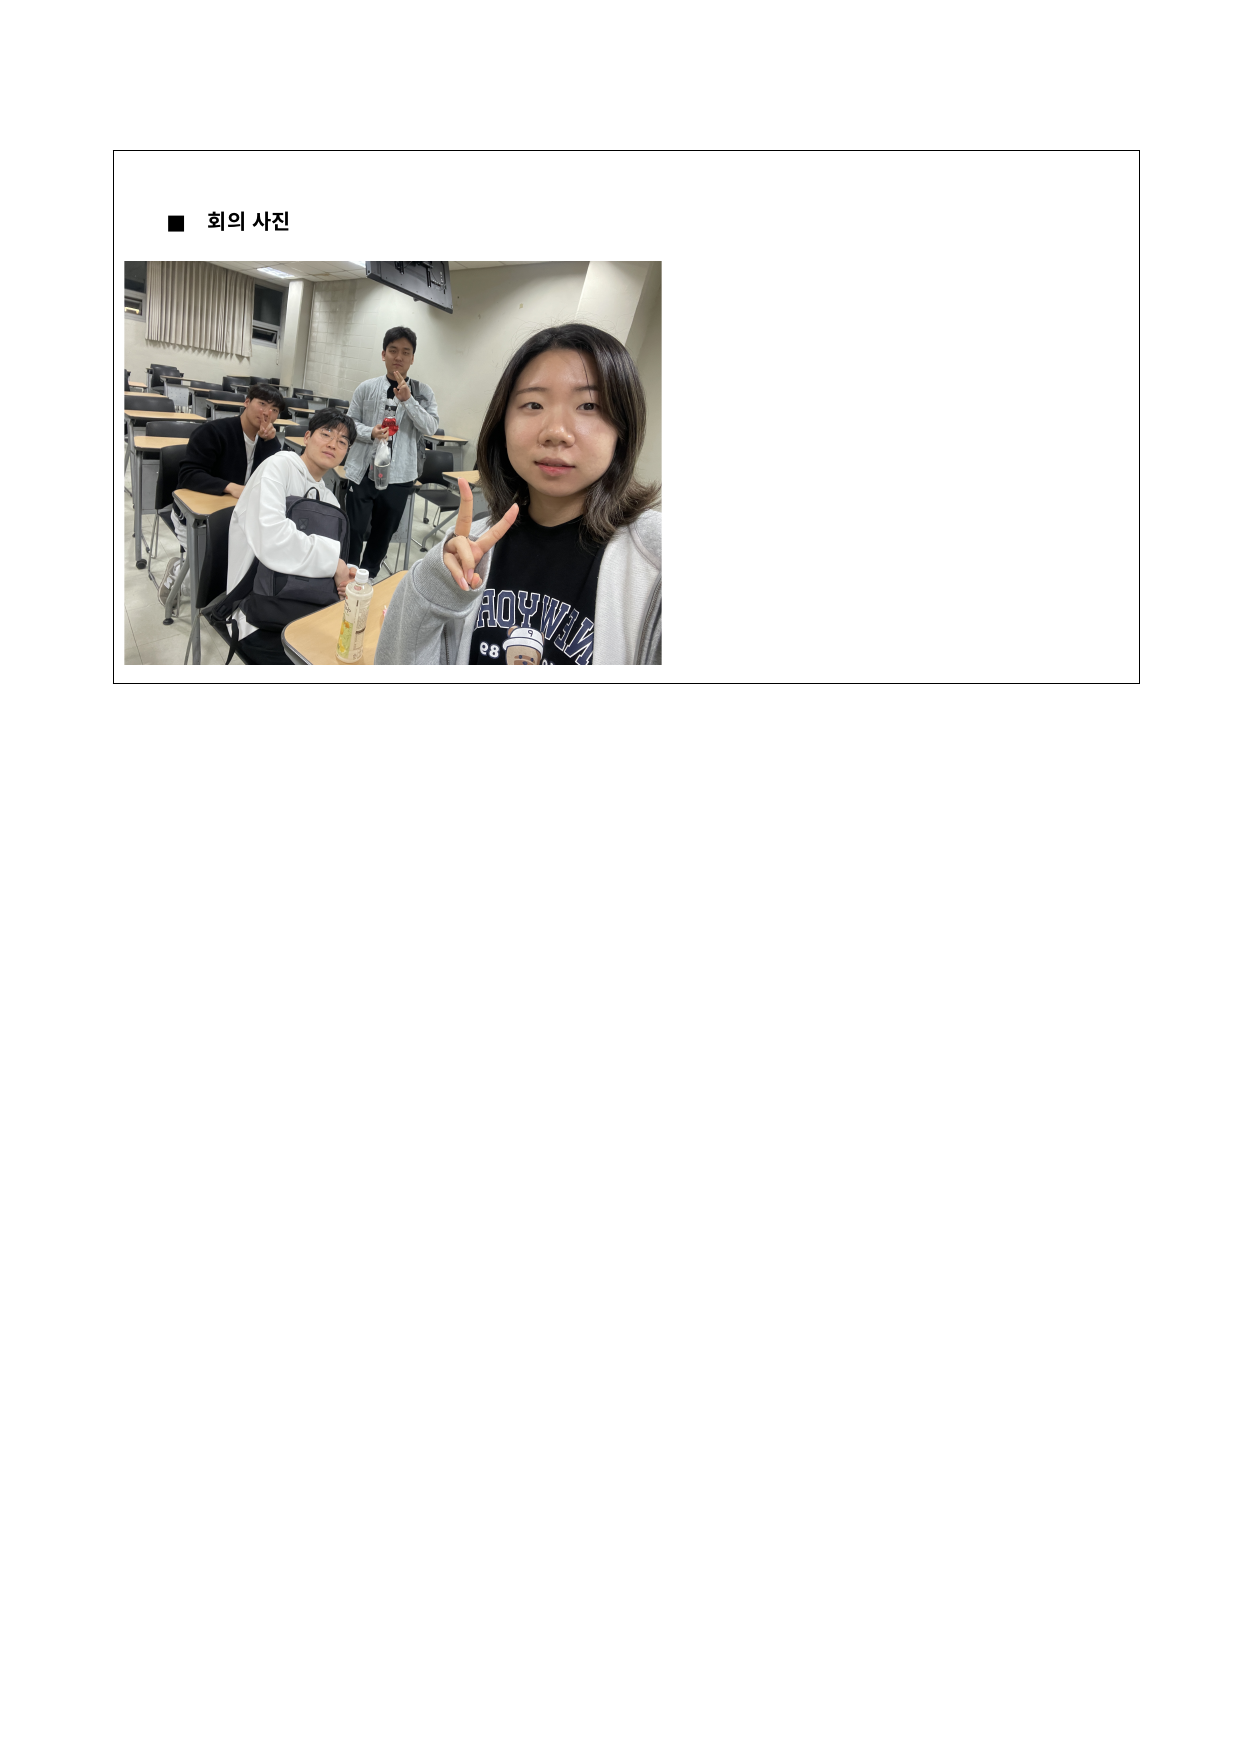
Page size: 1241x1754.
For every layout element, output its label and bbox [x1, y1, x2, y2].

table_cell [114, 151, 1139, 683]
picture [124, 261, 662, 665]
